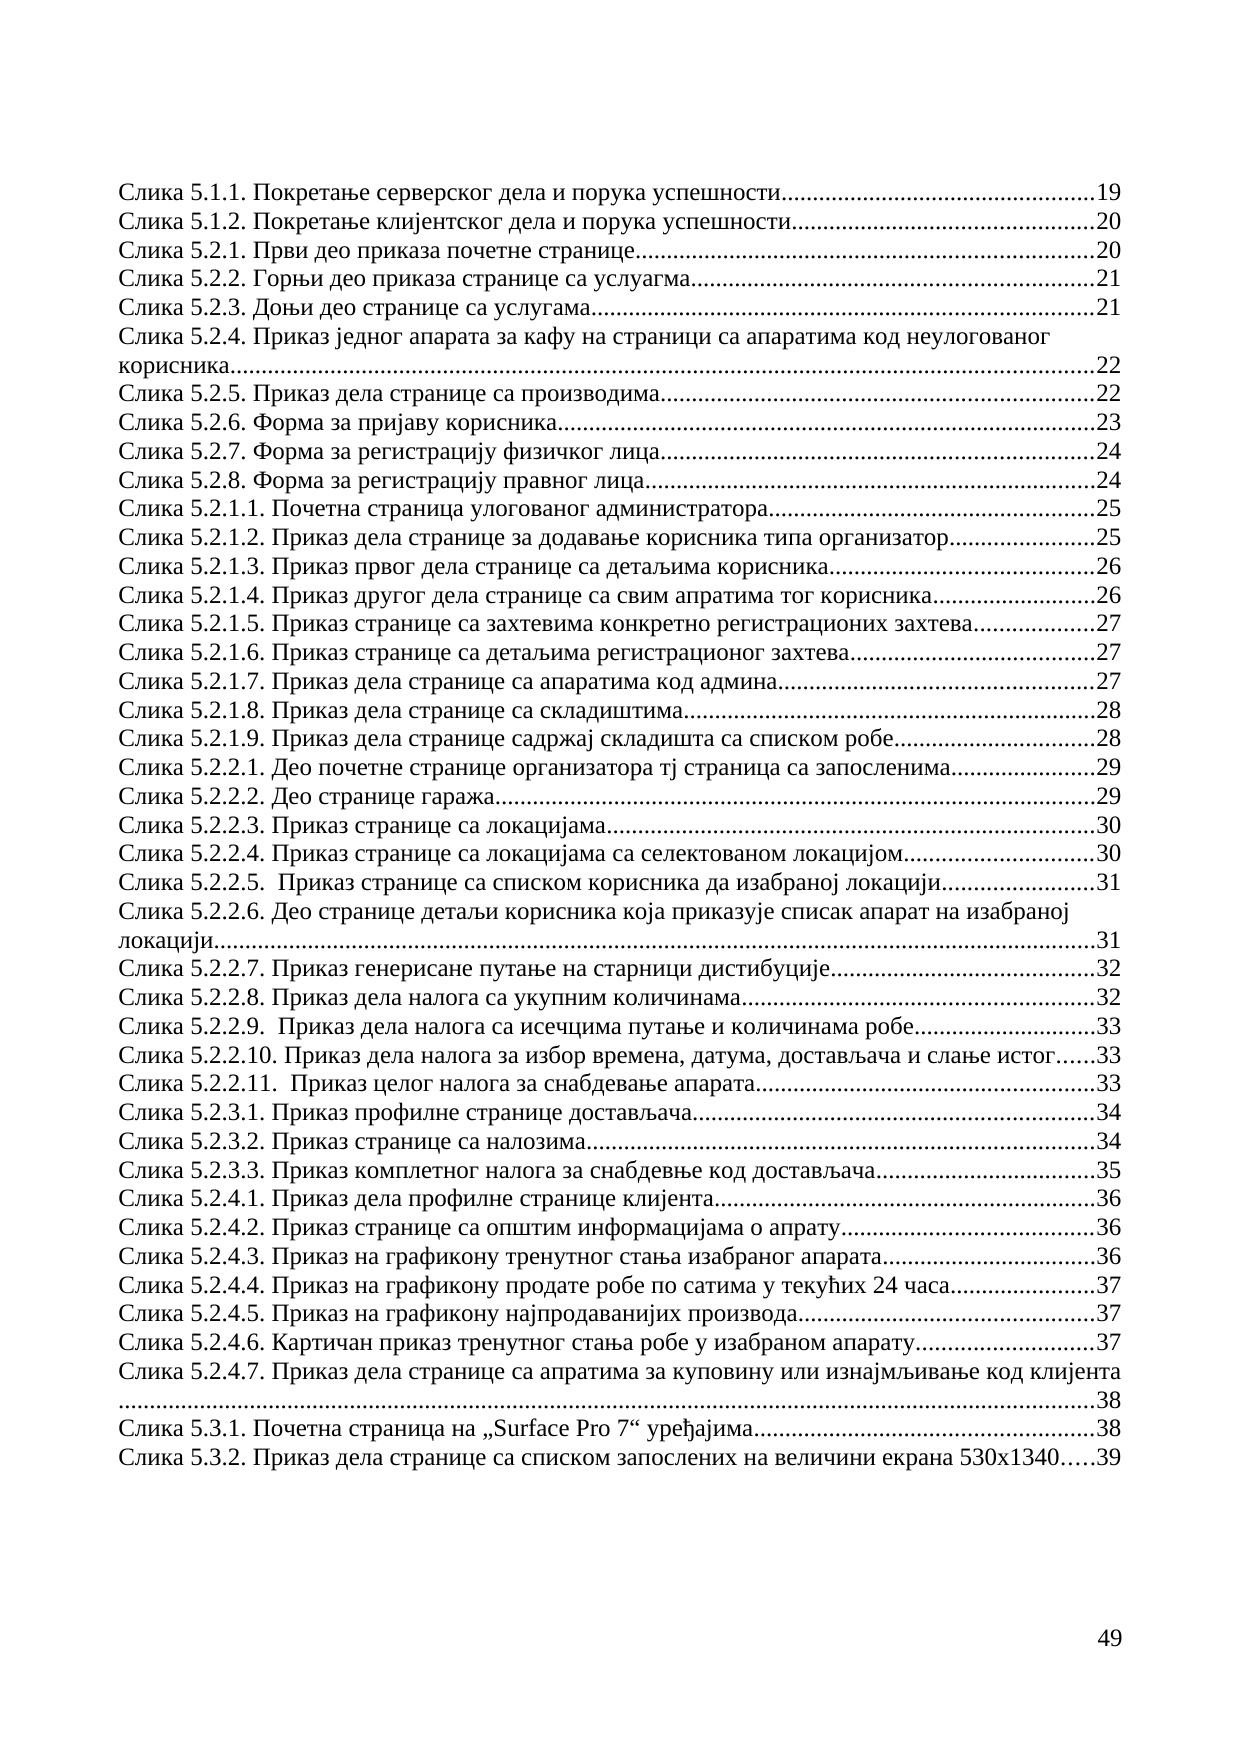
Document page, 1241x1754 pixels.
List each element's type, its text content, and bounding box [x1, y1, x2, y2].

text Слика 5.2.2.9. Приказ дела налога са исечцима путање и количинама робе 33 [118, 1011, 1122, 1040]
text Слика 5.2.2.10. Приказ дела налога за избор времена, датума, достављача и слање истог 33 [118, 1040, 1122, 1068]
text Слика 5.2.1.4. Приказ другог дела странице са свим апратима тог корисника 26 [118, 580, 1122, 608]
text Слика 5.2.2. Горњи део приказа странице са услуагма 21 [118, 263, 1122, 292]
text Слика 5.1.1. Покретање серверског дела и порука успешности 19 [118, 177, 1122, 206]
text Слика 5.2.1.7. Приказ дела странице са апаратима код админа 27 [118, 666, 1122, 695]
text Слика 5.2.5. Приказ дела странице са производима 22 [118, 378, 1122, 407]
text Слика 5.2.4.6. Картичан приказ тренутног стања робе у изабраном апарату 37 [118, 1327, 1122, 1356]
text Слика 5.2.4.2. Приказ странице са општим информацијама о апрату 36 [118, 1212, 1122, 1241]
text Слика 5.2.2.2. Део странице гаража 29 [118, 781, 1122, 810]
text Слика 5.2.7. Форма за регистрацију физичког лица 24 [118, 436, 1122, 465]
text Слика 5.2.2.8. Приказ дела налога са укупним количинама 32 [118, 982, 1122, 1011]
text Слика 5.2.3. Доњи део странице са услугама 21 [118, 292, 1122, 321]
text Слика 5.2.2.11. Приказ целог налога за снабдевање апарата 33 [118, 1068, 1122, 1097]
text Слика 5.2.8. Форма за регистрацију правног лица 24 [118, 465, 1122, 493]
text Слика 5.2.4.4. Приказ на графикону продате робе по сатима у текућих 24 часа 37 [118, 1270, 1122, 1298]
text Слика 5.2.1.9. Приказ дела странице садржај складишта са списком робе 28 [118, 723, 1122, 752]
text Слика 5.2.6. Форма за пријаву корисника 23 [118, 407, 1122, 436]
text Слика 5.2.4.3. Приказ на графикону тренутног стања изабраног апарата 36 [118, 1241, 1122, 1270]
text Слика 5.2.2.3. Приказ странице са локацијама 30 [118, 810, 1122, 838]
text Слика 5.2.4. Приказ једног апарата за кафу на страници са апаратима код неулогованог корисника 22 [118, 321, 1122, 378]
text Слика 5.3.1. Почетна страница на „Surface Pro 7“ уређајима 38 [118, 1413, 1122, 1442]
text Слика 5.2.2.5. Приказ странице са списком корисника да изабраној локацији 31 [118, 867, 1122, 896]
text Слика 5.2.4.1. Приказ дела профилне странице клијента 36 [118, 1183, 1122, 1212]
text Слика 5.3.2. Приказ дела странице са списком запослених на величини екрана 530x1340 39 [118, 1442, 1122, 1471]
text Слика 5.2.1.3. Приказ првог дела странице са детаљима корисника 26 [118, 551, 1122, 580]
text Слика 5.2.3.2. Приказ странице са налозима 34 [118, 1126, 1122, 1155]
text Слика 5.2.2.7. Приказ генерисане путање на старници дистибуције 32 [118, 953, 1122, 982]
text Слика 5.2.1.6. Приказ странице са детаљима регистрационог захтева 27 [118, 637, 1122, 666]
text Слика 5.2.1.8. Приказ дела странице са складиштима 28 [118, 695, 1122, 723]
text Слика 5.1.2. Покретање клијентског дела и порука успешности 20 [118, 206, 1122, 235]
text Слика 5.2.3.1. Приказ профилне странице достављача 34 [118, 1097, 1122, 1126]
text Слика 5.2.2.6. Део странице детаљи корисника која приказује списак апарат на изабраној локацији 31 [118, 896, 1122, 953]
text Слика 5.2.3.3. Приказ комплетног налога за снабдевње код достављача 35 [118, 1155, 1122, 1183]
text Слика 5.2.1.1. Почетна страница улогованог администратора 25 [118, 493, 1122, 522]
text Слика 5.2.1.5. Приказ странице са захтевима конкретно регистрационих захтева 27 [118, 608, 1122, 637]
text Слика 5.2.4.5. Приказ на графикону најпродаванијих производа 37 [118, 1298, 1122, 1327]
text Слика 5.2.2.1. Део почетне странице организатора тј страница са запосленима 29 [118, 752, 1122, 781]
text Слика 5.2.2.4. Приказ странице са локацијама са селектованом локацијом 30 [118, 838, 1122, 867]
text Слика 5.2.1.2. Приказ дела странице за додавање корисника типа организатор 25 [118, 522, 1122, 551]
text Слика 5.2.4.7. Приказ дела странице са апратима за куповину или изнајмљивање код клијента 38 [118, 1356, 1122, 1413]
text Слика 5.2.1. Први део приказа почетне странице 20 [118, 235, 1122, 263]
